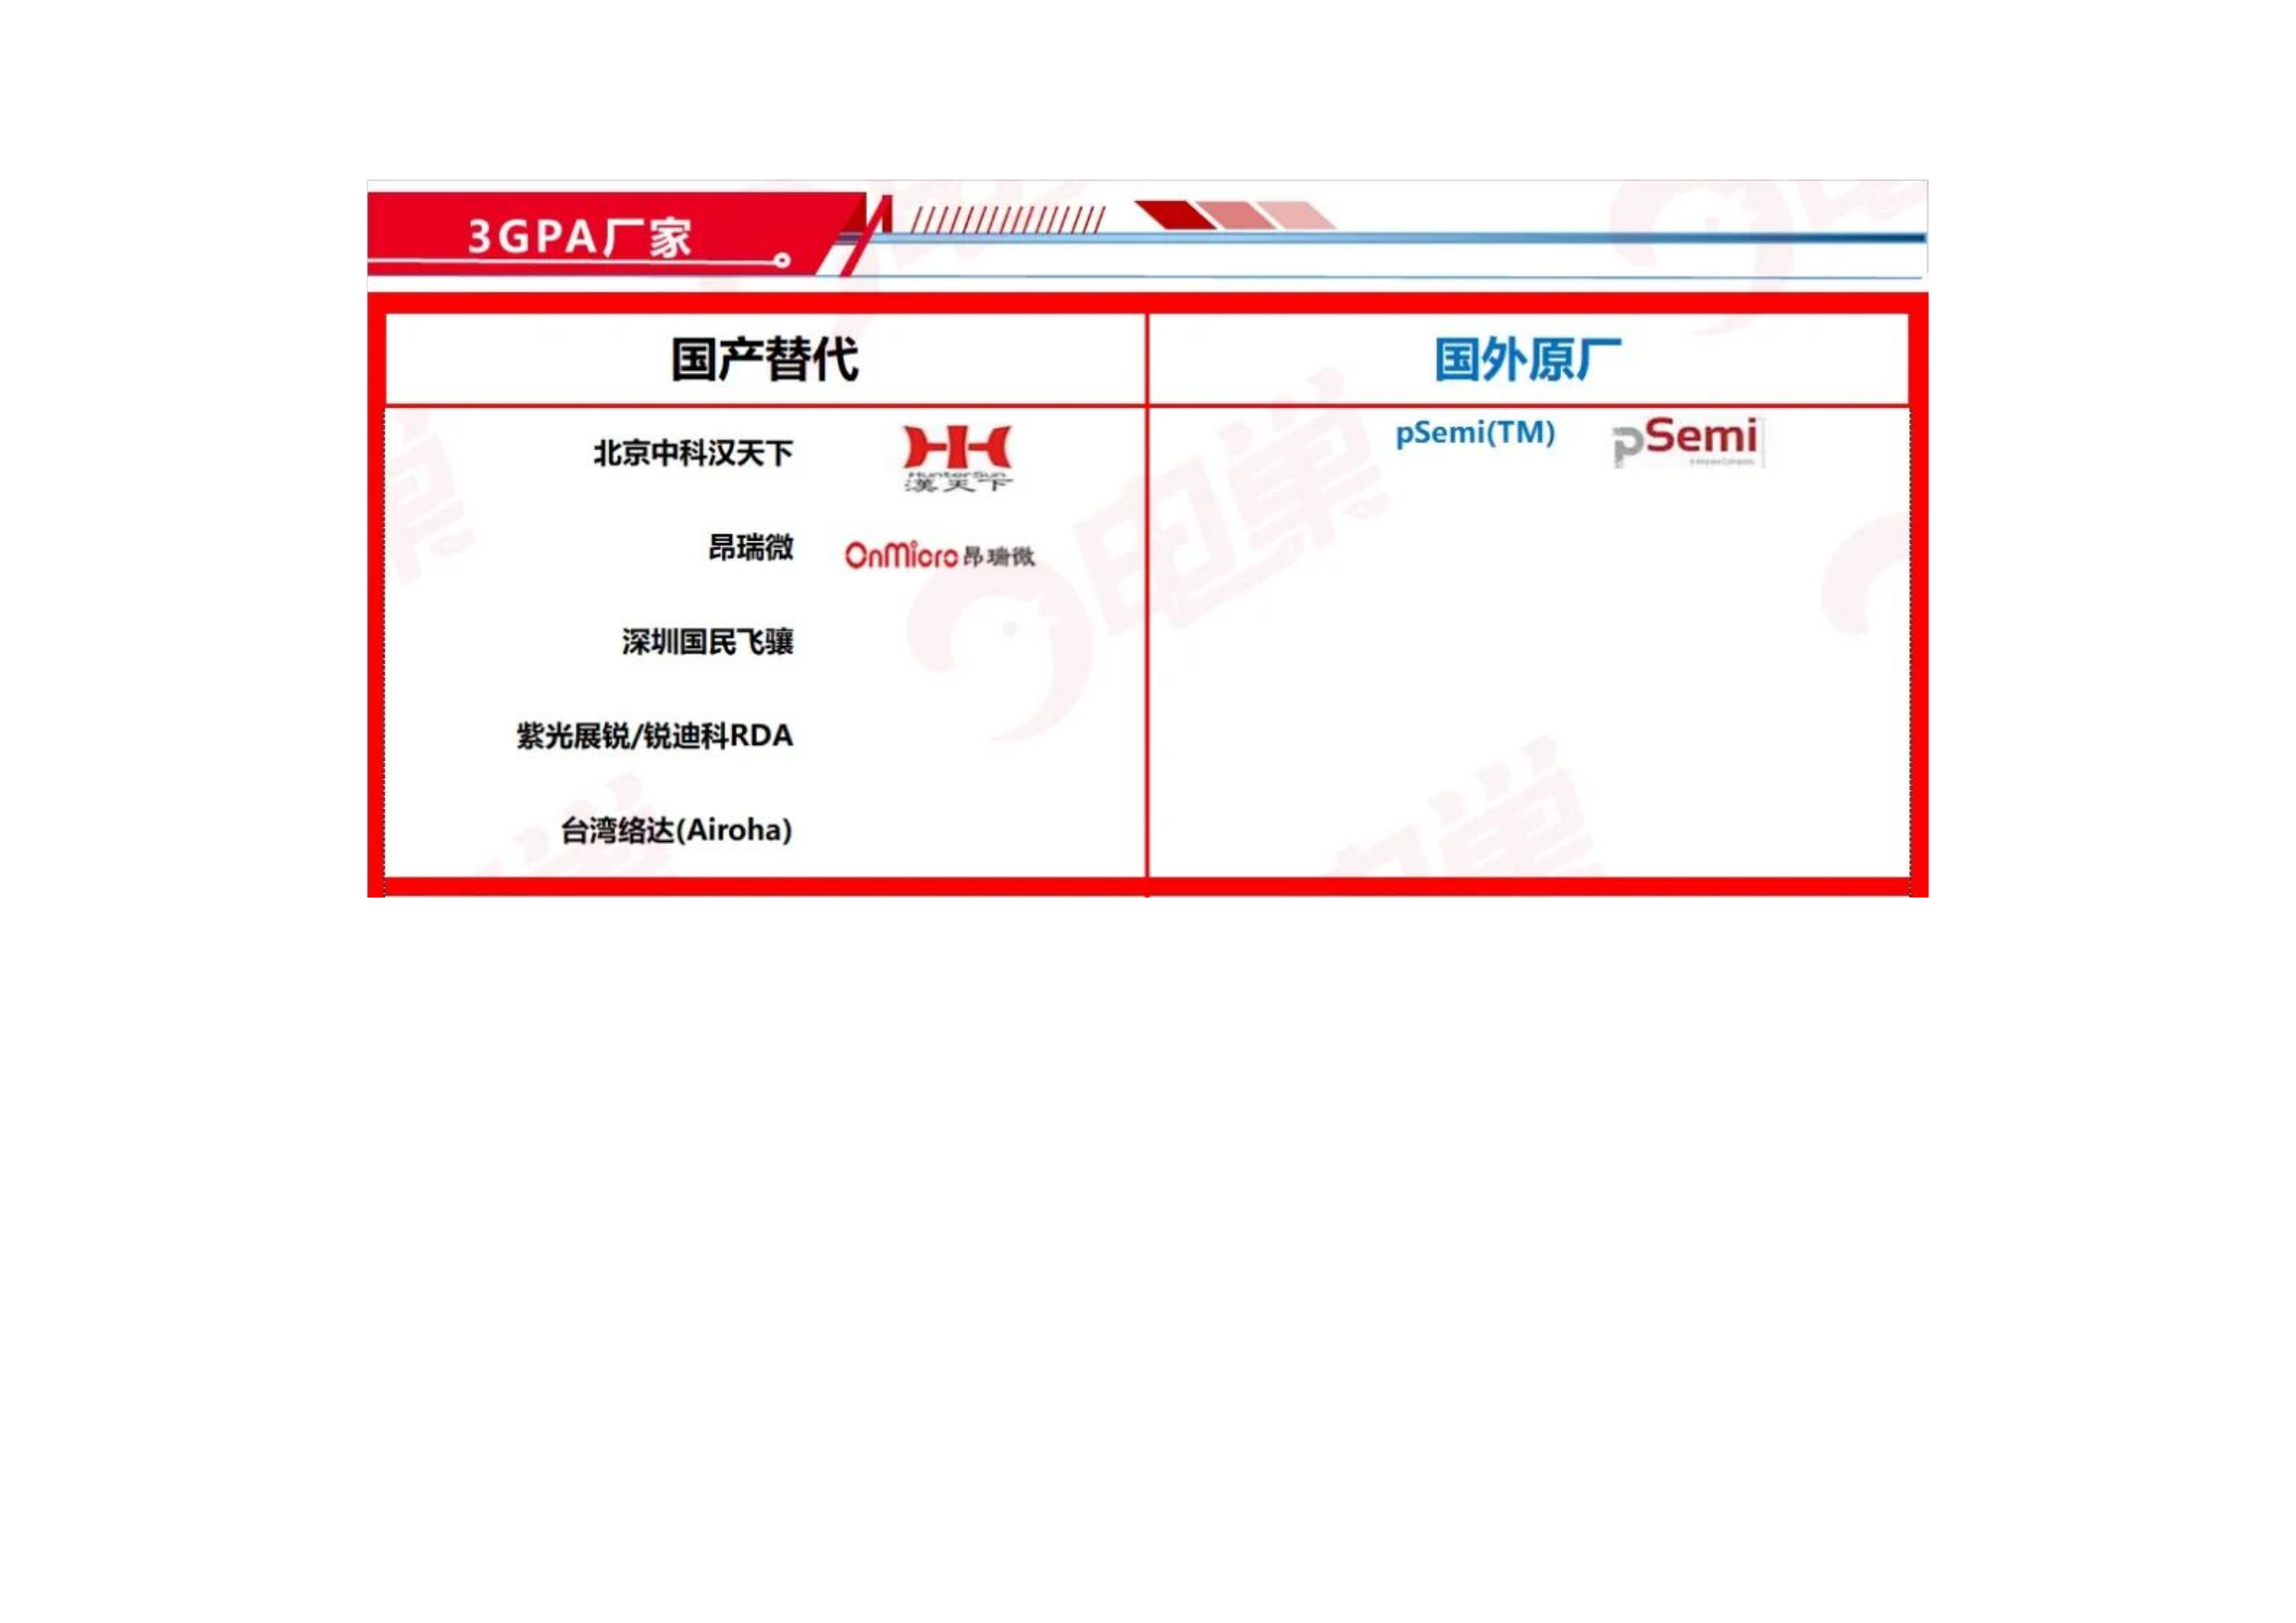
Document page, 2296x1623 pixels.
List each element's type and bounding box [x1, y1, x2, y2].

picture [366, 180, 1929, 898]
